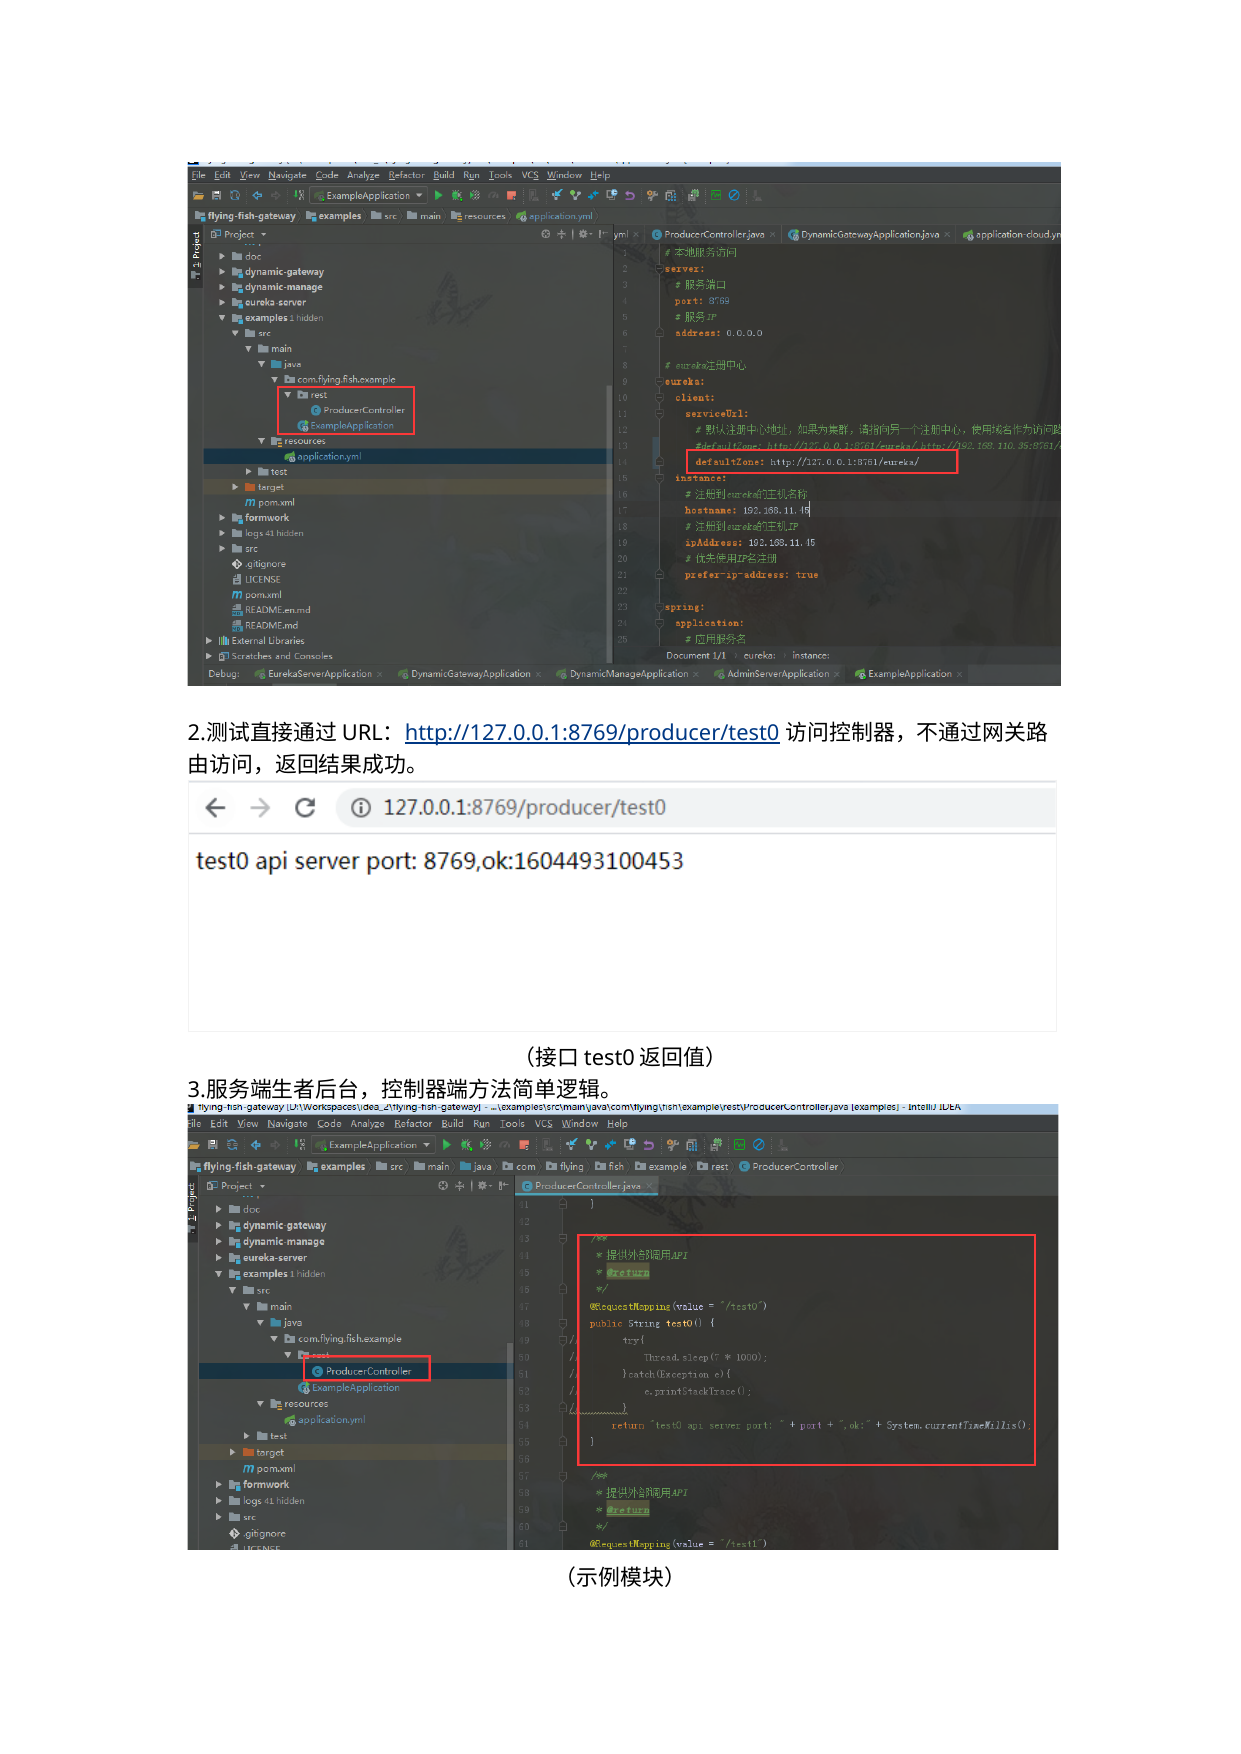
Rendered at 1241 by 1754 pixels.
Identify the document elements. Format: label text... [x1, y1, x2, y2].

picture [187, 1104, 1059, 1550]
picture [189, 781, 1056, 1031]
text 3.服务端生者后台，控制器端方法简单逻辑。 [187, 1072, 1053, 1104]
text （示例模块） [187, 1559, 1053, 1592]
text 2.测试直接通过URL：http://127.0.0.1:8769/producer/test0 访问控制器，不通过网关路由访问，返回结果成功。 [187, 714, 1053, 779]
text （接口test0返回值） [187, 1039, 1053, 1072]
picture [187, 162, 1061, 686]
